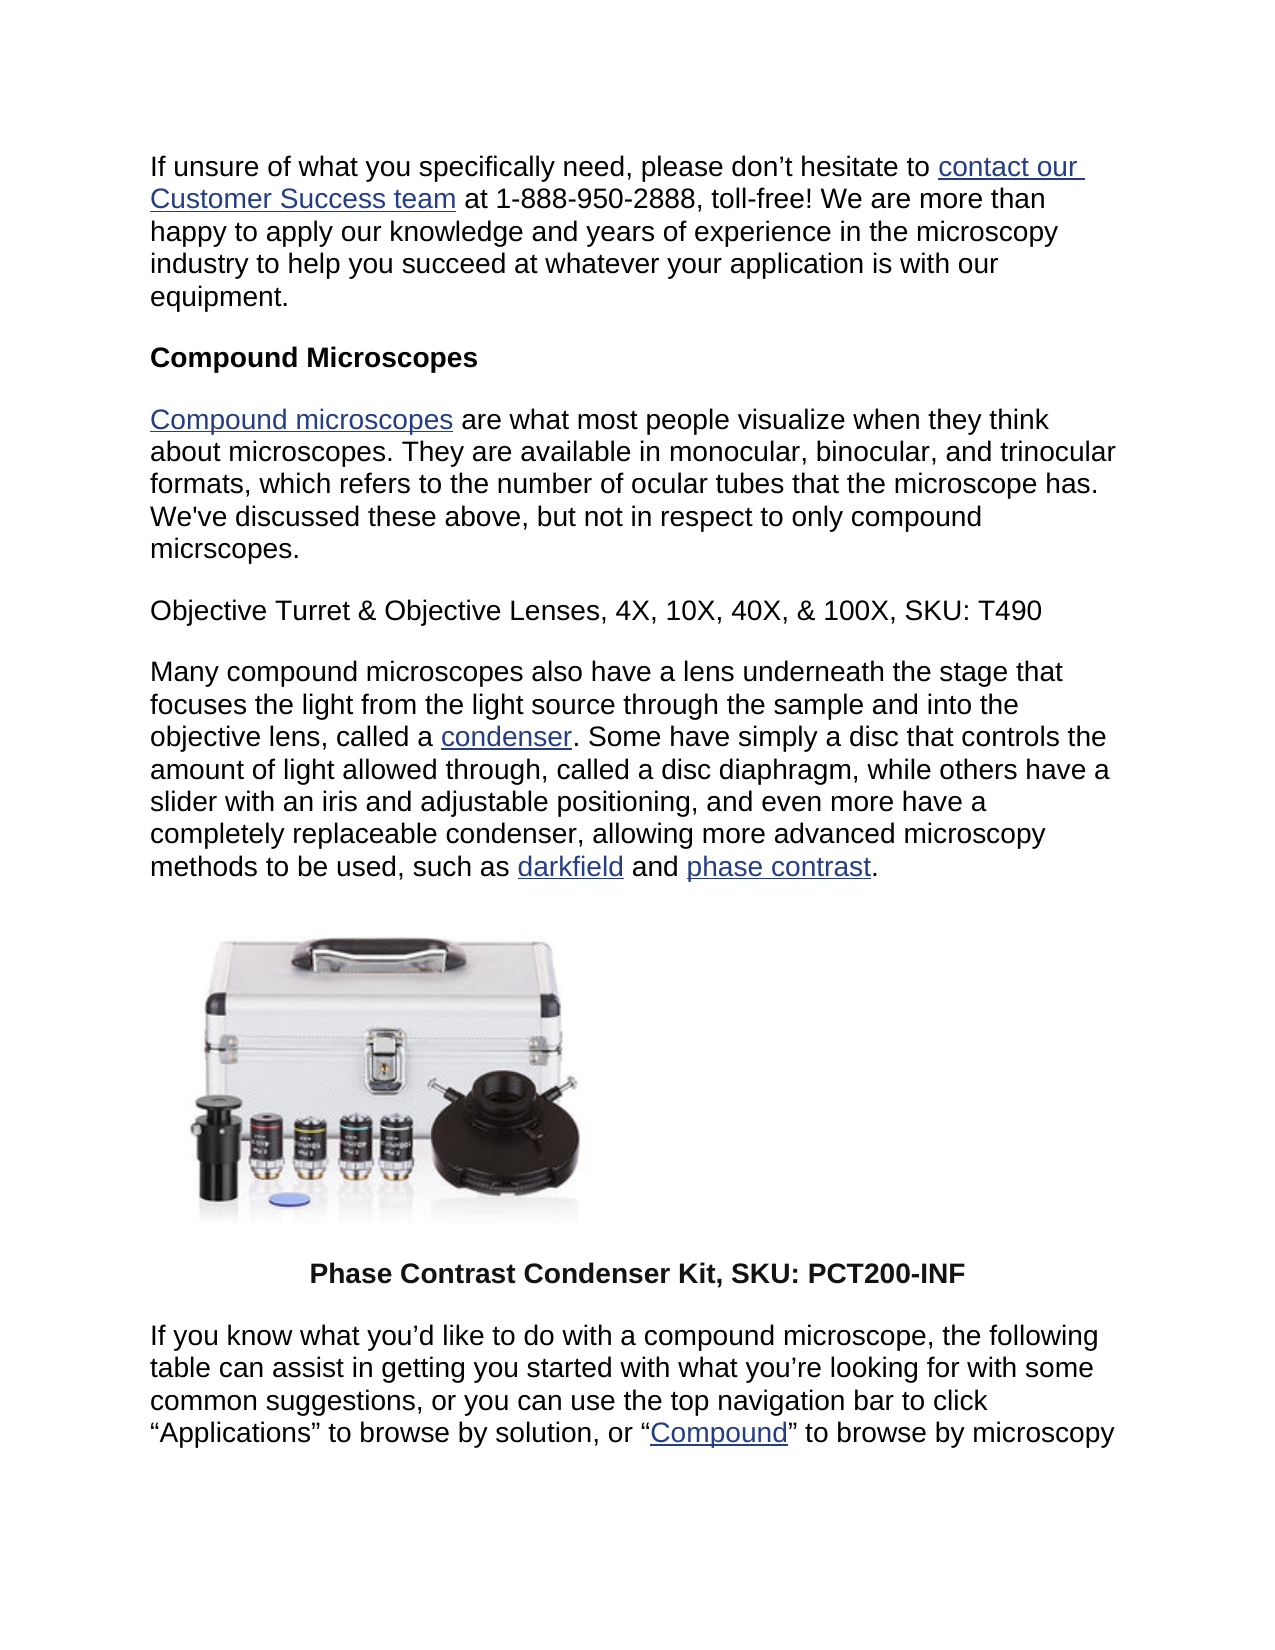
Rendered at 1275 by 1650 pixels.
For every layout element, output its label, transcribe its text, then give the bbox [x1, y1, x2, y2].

text Compound Microscopes [150, 341, 1125, 373]
text Objective Turret & Objective Lenses, 4X, 10X, 40X, & 100X, SKU: T490 [150, 594, 1125, 626]
picture [150, 911, 619, 1224]
text If unsure of what you specifically need, please don’t hesitate to contact our Customer Success team at 1-888-950-2888, toll-free! We are more than happy to apply our knowledge and years of experience in the microscopy industry to help you succeed at whatever your application is with our equipment. [150, 150, 1125, 312]
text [150, 1319, 1125, 1448]
text Compound microscopes are what most people visualize when they think about microscopes. They are available in monocular, binocular, and trinocular formats, which refers to the number of ocular tubes that the microscope has. We've discussed these above, but not in respect to only compound micrscopes. [150, 403, 1125, 565]
text Many compound microscopes also have a lens underneath the stage that focuses the light from the light source through the sample and into the objective lens, called a condenser. Some have simply a disc that controls the amount of light allowed through, called a disc diaphragm, while others have a slider with an iris and adjustable positioning, and even more have a completely replaceable condenser, allowing more advanced microscopy methods to be used, such as darkfield and phase contrast. [150, 655, 1125, 882]
text Phase Contrast Condenser Kit, SKU: PCT200-INF [150, 1257, 1125, 1289]
